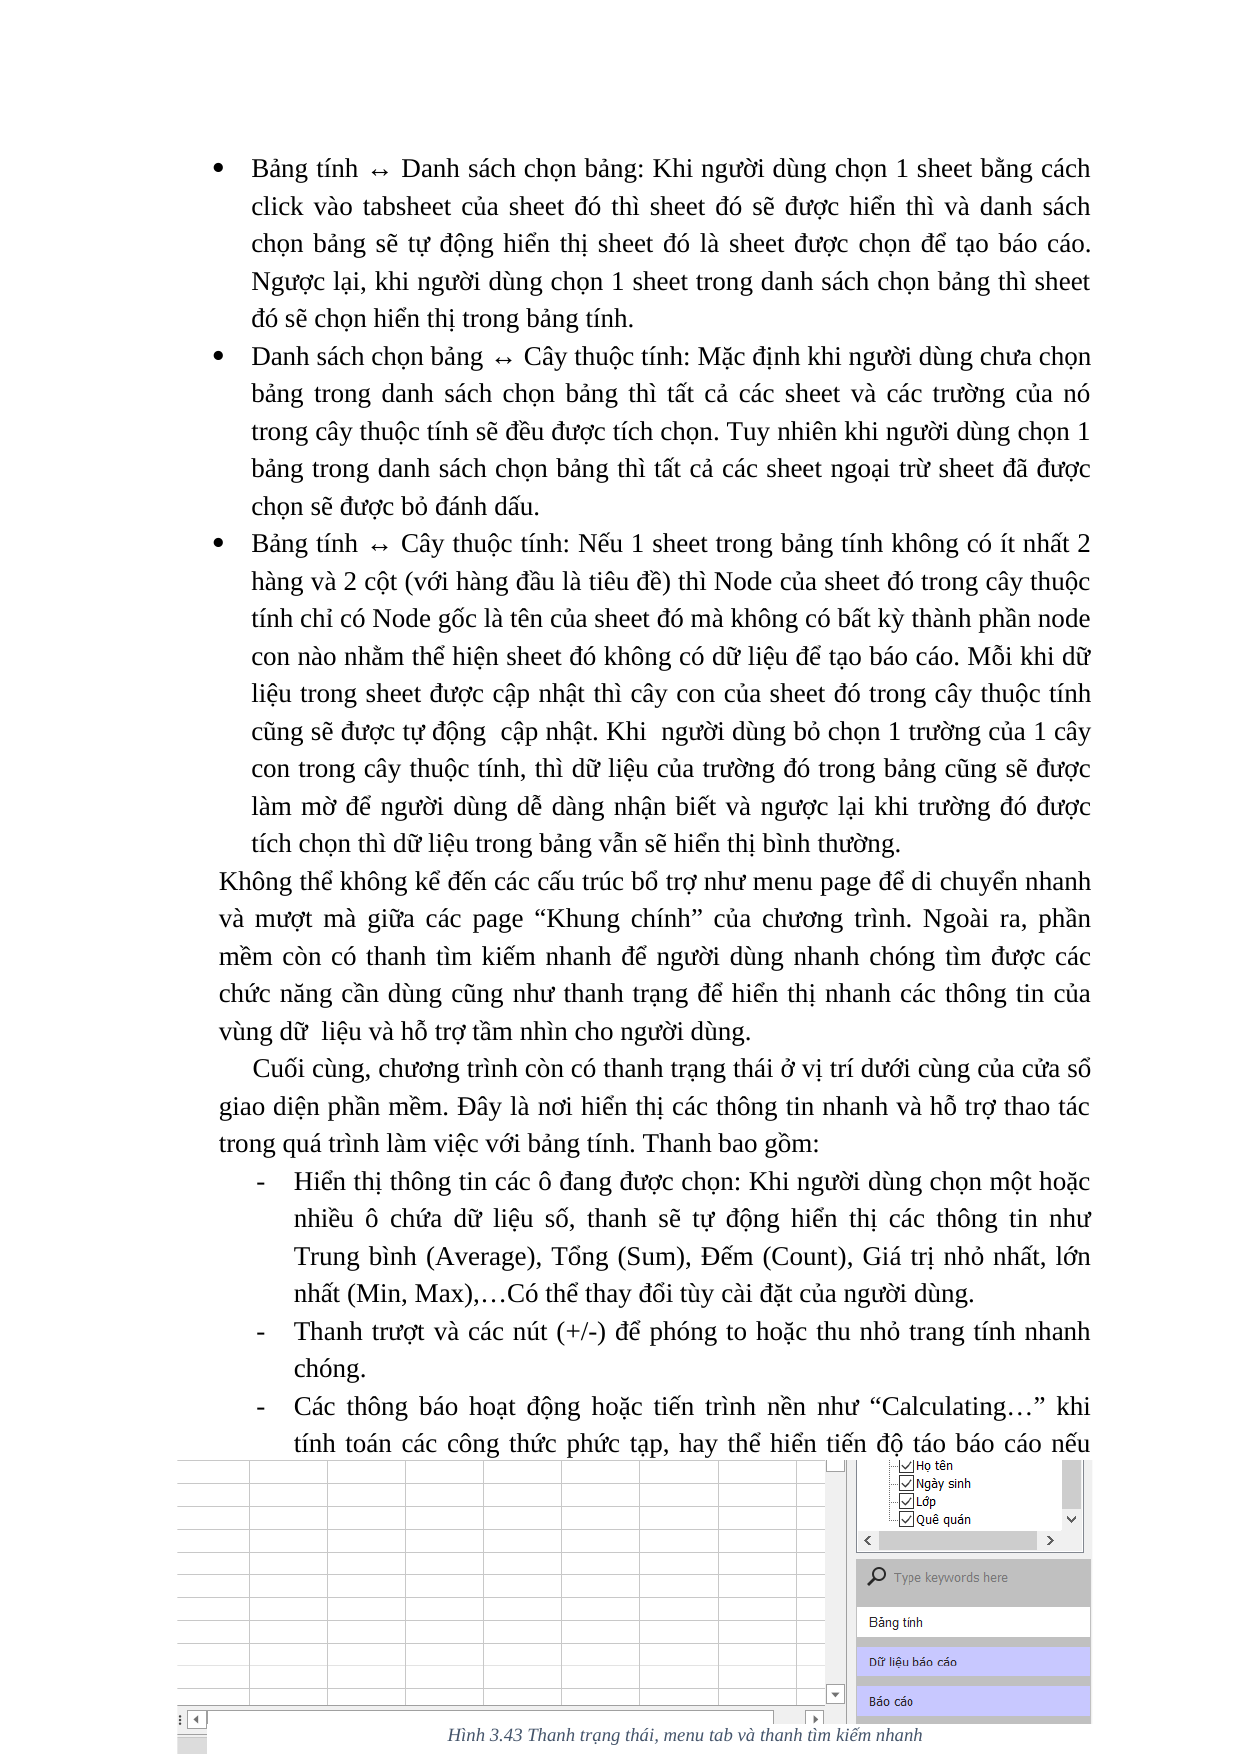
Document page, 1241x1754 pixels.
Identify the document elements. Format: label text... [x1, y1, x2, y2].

text Cuối cùng, chương trình còn có thanh trạng thái ở vị trí dưới cùng của cửa sổ giao diện phần mềm. Đây là nơi hiển thị các thông tin nhanh và hỗ trợ thao tác trong quá trình làm việc với bảng tính. Thanh bao gồm: [218, 1048, 1092, 1160]
picture [177, 1460, 1093, 1754]
text Không thể không kể đến các cấu trúc bổ trợ như menu page để di chuyển nhanh và mượt mà giữa các page “Khung chính” của chương trình. Ngoài ra, phần mềm còn có thanh tìm kiếm nhanh để người dùng nhanh chóng tìm được các chức năng cần dùng cũng như thanh trạng để hiển thị nhanh các thông tin của vùng dữ liệu và hỗ trợ tầm nhìn cho người dùng. [218, 860, 1092, 1048]
list Danh sách chọn bảng ↔ Cây thuộc tính: Mặc định khi người dùng chưa chọn bảng trong danh sách chọn bảng thì tất cả các sheet và các trường của nó trong cây thuộc tính sẽ đều được tích chọn. Tuy nhiên khi người dùng chọn 1 bảng trong danh sách chọn bảng thì tất cả các sheet ngoại trừ sheet đã được chọn sẽ được bỏ đánh dấu. [213, 335, 1092, 523]
list Các thông báo hoạt động hoặc tiến trình nền như “Calculating…” khi tính toán các công thức phức tạp, hay thể hiển tiến độ táo báo cáo nếu người dùng lựa chọn xem dữ liệu báo cáo trước. [256, 1385, 1092, 1460]
list Hiển thị thông tin các ô đang được chọn: Khi người dùng chọn một hoặc nhiều ô chứa dữ liệu số, thanh sẽ tự động hiển thị các thông tin như Trung bình (Average), Tổng (Sum), Đếm (Count), Giá trị nhỏ nhất, lớn nhất (Min, Max),…Có thể thay đổi tùy cài đặt của người dùng. [256, 1160, 1092, 1310]
list Bảng tính ↔ Danh sách chọn bảng: Khi người dùng chọn 1 sheet bằng cách click vào tabsheet của sheet đó thì sheet đó sẽ được hiển thì và danh sách chọn bảng sẽ tự động hiển thị sheet đó là sheet được chọn để tạo báo cáo. Ngược lại, khi người dùng chọn 1 sheet trong danh sách chọn bảng thì sheet đó sẽ chọn hiển thị trong bảng tính. [213, 148, 1092, 335]
list Thanh trượt và các nút (+/-) để phóng to hoặc thu nhỏ trang tính nhanh chóng. [256, 1310, 1092, 1385]
list Bảng tính ↔ Cây thuộc tính: Nếu 1 sheet trong bảng tính không có ít nhất 2 hàng và 2 cột (với hàng đầu là tiêu đề) thì Node của sheet đó trong cây thuộc tính chỉ có Node gốc là tên của sheet đó mà không có bất kỳ thành phần node con nào nhằm thể hiện sheet đó không có dữ liệu để tạo báo cáo. Mỗi khi dữ liệu trong sheet được cập nhật thì cây con của sheet đó trong cây thuộc tính cũng sẽ được tự động cập nhật. Khi người dùng bỏ chọn 1 trường của 1 cây con trong cây thuộc tính, thì dữ liệu của trường đó trong bảng cũng sẽ được làm mờ để người dùng dễ dàng nhận biết và ngược lại khi trường đó được tích chọn thì dữ liệu trong bảng vẫn sẽ hiển thị bình thường. [213, 523, 1092, 860]
